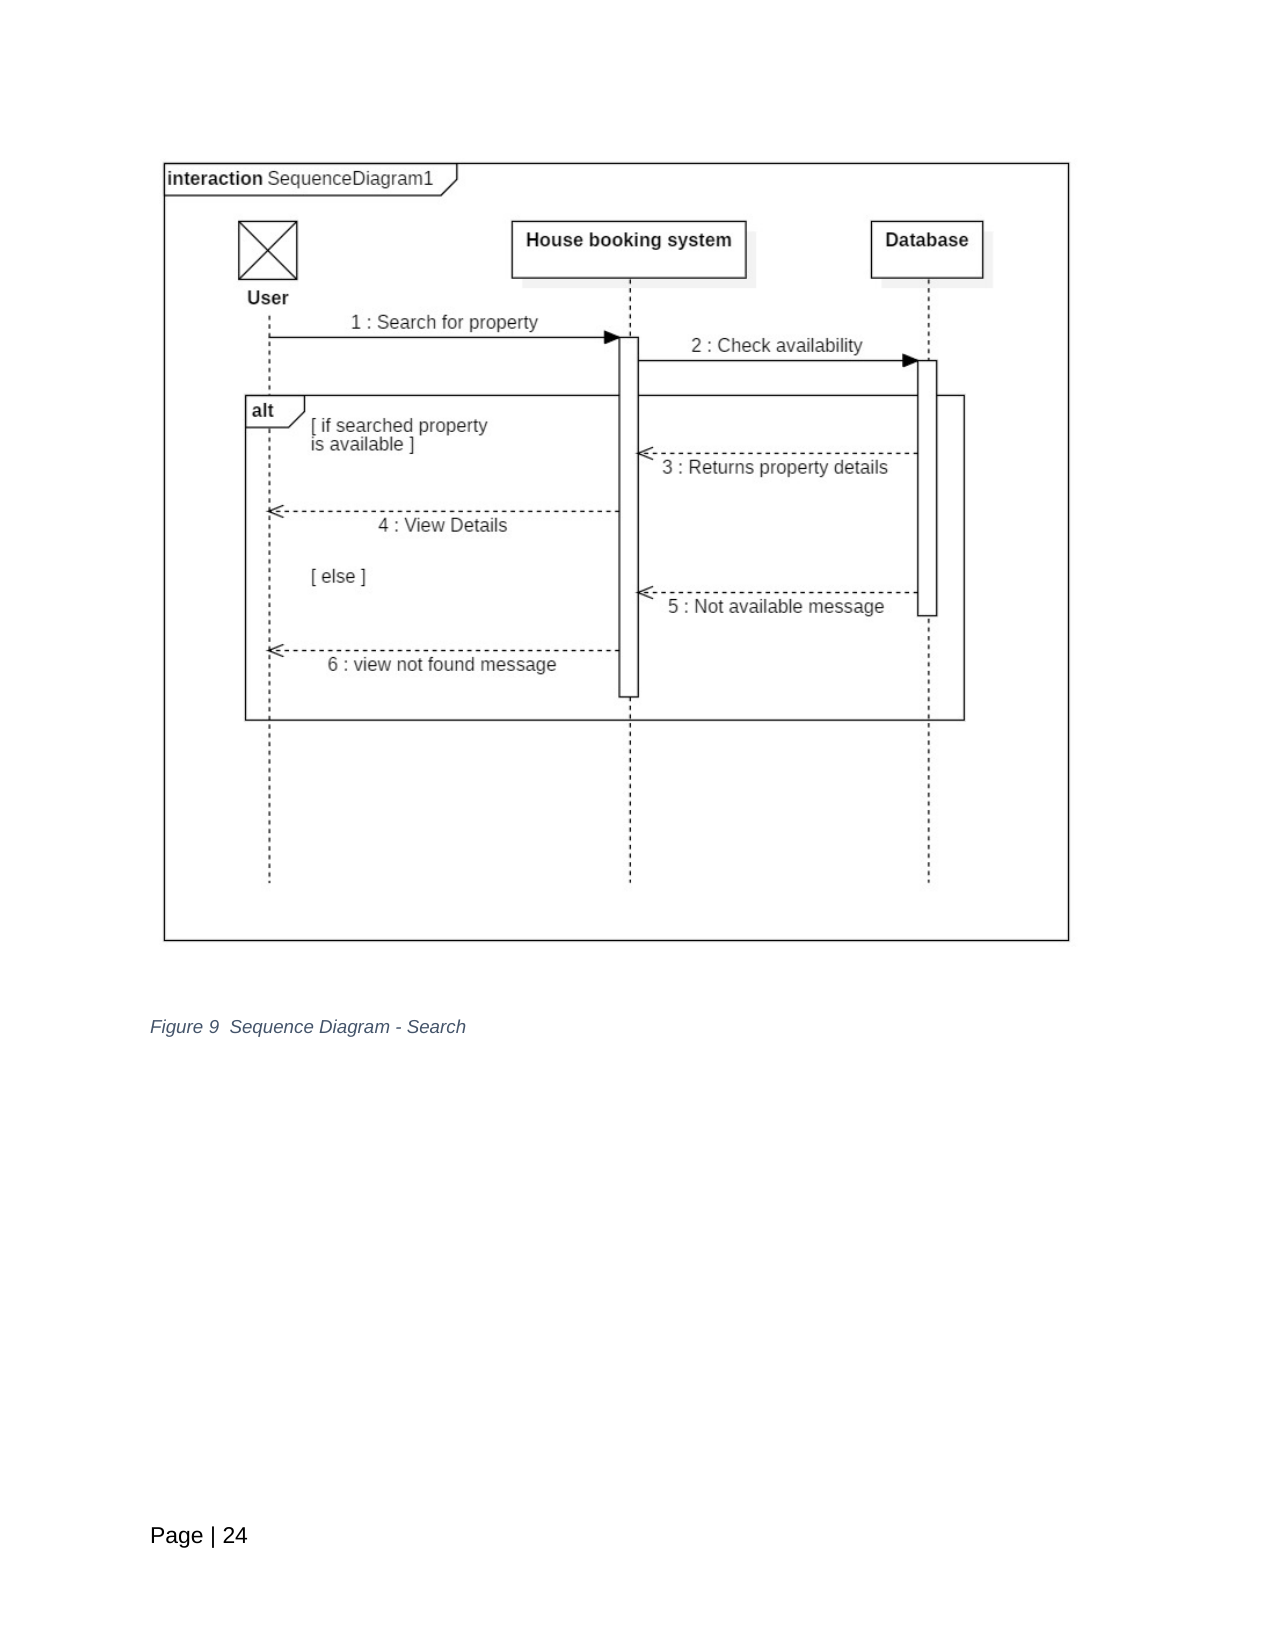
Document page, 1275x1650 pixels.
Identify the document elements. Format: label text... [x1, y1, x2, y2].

text Figure 9 Sequence Diagram - Search [150, 1016, 1125, 1038]
picture [150, 150, 1125, 998]
